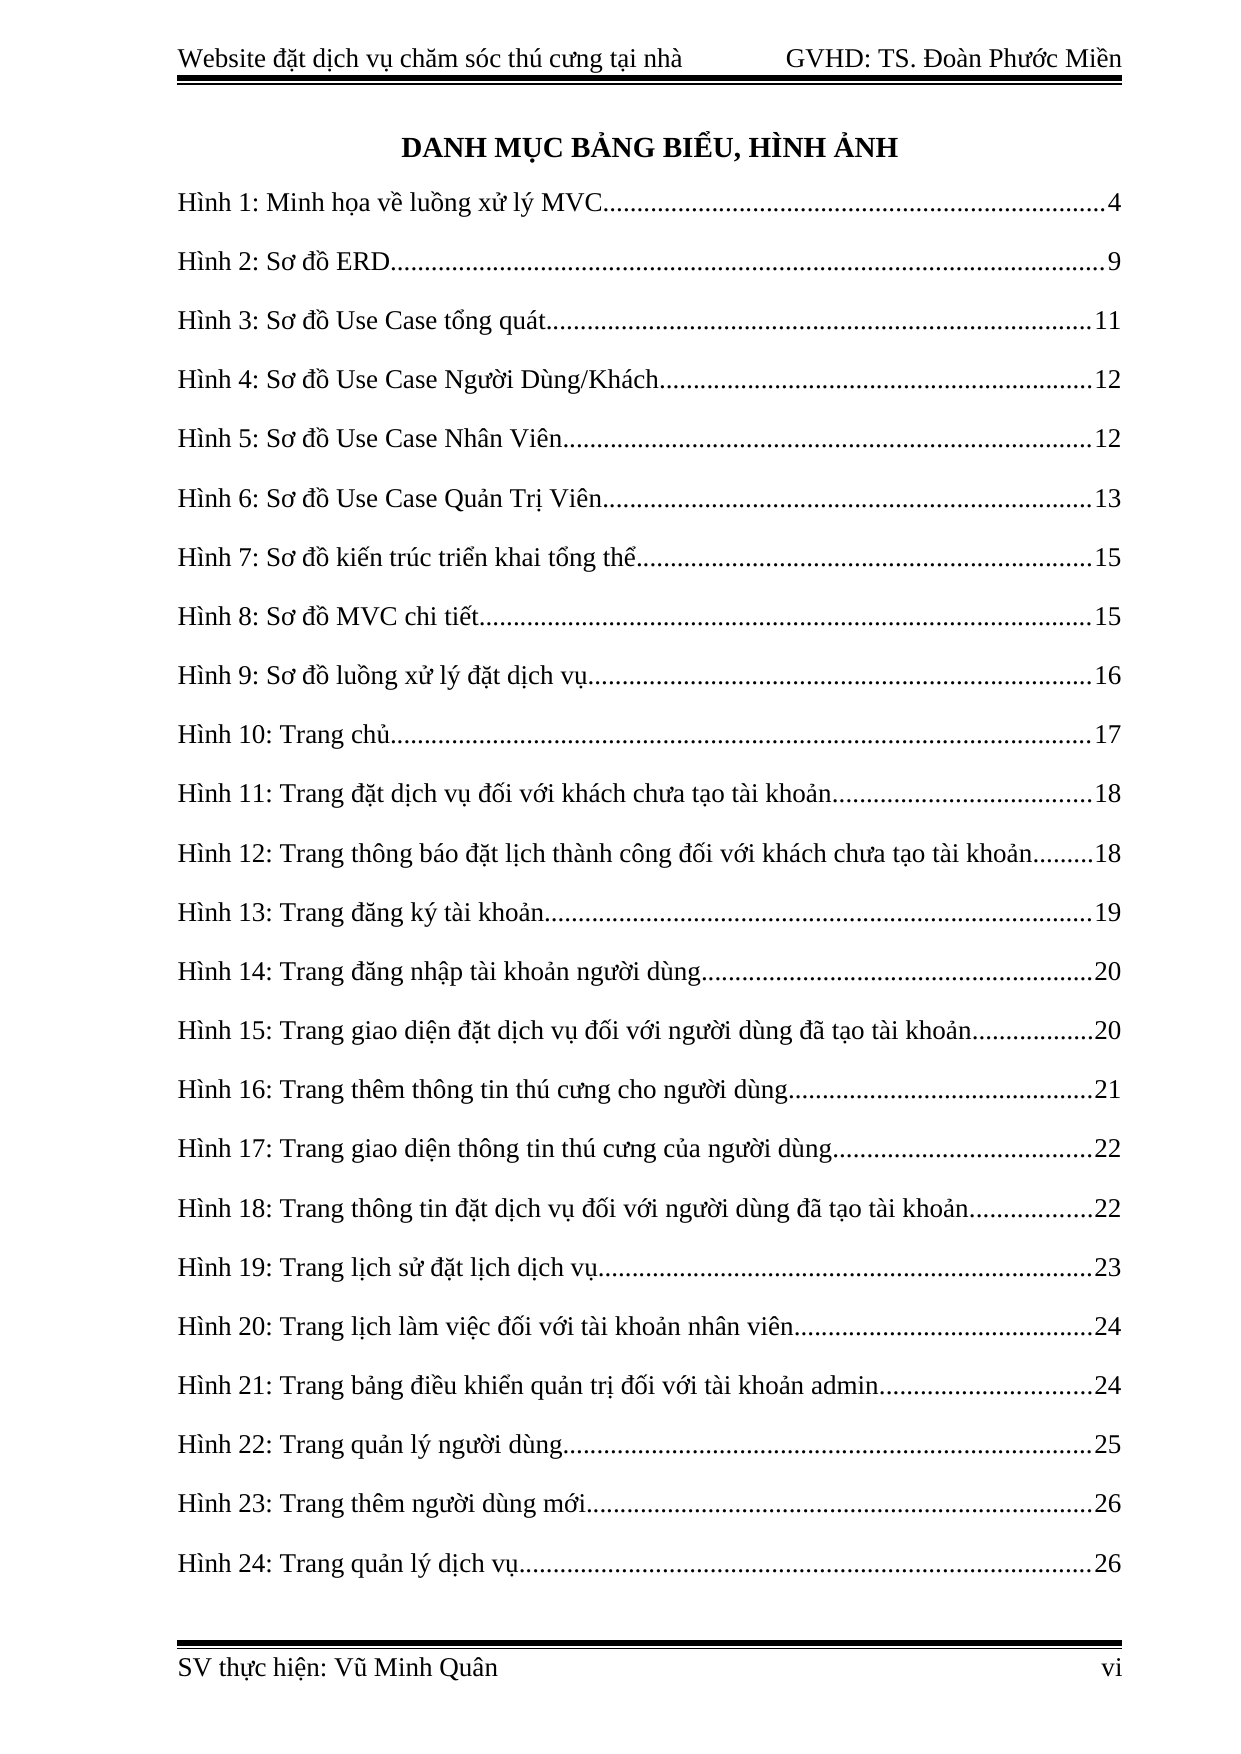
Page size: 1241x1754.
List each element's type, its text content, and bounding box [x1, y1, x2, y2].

text Hình 10: Trang chủ 17 [177, 718, 1122, 749]
text Hình 8: Sơ đồ MVC chi tiết 15 [177, 600, 1122, 631]
text Hình 17: Trang giao diện thông tin thú cưng của người dùng 22 [177, 1132, 1122, 1164]
text Hình 14: Trang đăng nhập tài khoản người dùng 20 [177, 955, 1122, 986]
text Hình 4: Sơ đồ Use Case Người Dùng/Khách 12 [177, 363, 1122, 394]
text Hình 7: Sơ đồ kiến trúc triển khai tổng thể 15 [177, 541, 1122, 572]
text Hình 15: Trang giao diện đặt dịch vụ đối với người dùng đã tạo tài khoản 20 [177, 1014, 1122, 1045]
text Hình 20: Trang lịch làm việc đối với tài khoản nhân viên 24 [177, 1310, 1122, 1341]
text Hình 9: Sơ đồ luồng xử lý đặt dịch vụ 16 [177, 659, 1122, 690]
text Hình 22: Trang quản lý người dùng 25 [177, 1428, 1122, 1459]
text Hình 16: Trang thêm thông tin thú cưng cho người dùng 21 [177, 1073, 1122, 1104]
text Hình 18: Trang thông tin đặt dịch vụ đối với người dùng đã tạo tài khoản 22 [177, 1192, 1122, 1223]
text Hình 3: Sơ đồ Use Case tổng quát 11 [177, 304, 1122, 335]
text Hình 5: Sơ đồ Use Case Nhân Viên 12 [177, 422, 1122, 454]
text Hình 13: Trang đăng ký tài khoản 19 [177, 896, 1122, 927]
text Hình 2: Sơ đồ ERD 9 [177, 245, 1122, 276]
text Hình 11: Trang đặt dịch vụ đối với khách chưa tạo tài khoản 18 [177, 777, 1122, 809]
text Hình 12: Trang thông báo đặt lịch thành công đối với khách chưa tạo tài khoản 18 [177, 837, 1122, 868]
text DANH MỤC BẢNG BIỂU, HÌNH ẢNH [177, 131, 1122, 164]
text Hình 6: Sơ đồ Use Case Quản Trị Viên 13 [177, 482, 1122, 513]
text Hình 24: Trang quản lý dịch vụ 26 [177, 1547, 1122, 1578]
text Hình 19: Trang lịch sử đặt lịch dịch vụ 23 [177, 1251, 1122, 1282]
text Hình 21: Trang bảng điều khiển quản trị đối với tài khoản admin 24 [177, 1369, 1122, 1400]
text Hình 23: Trang thêm người dùng mới 26 [177, 1487, 1122, 1519]
text Hình 1: Minh họa về luồng xử lý MVC 4 [177, 186, 1122, 217]
